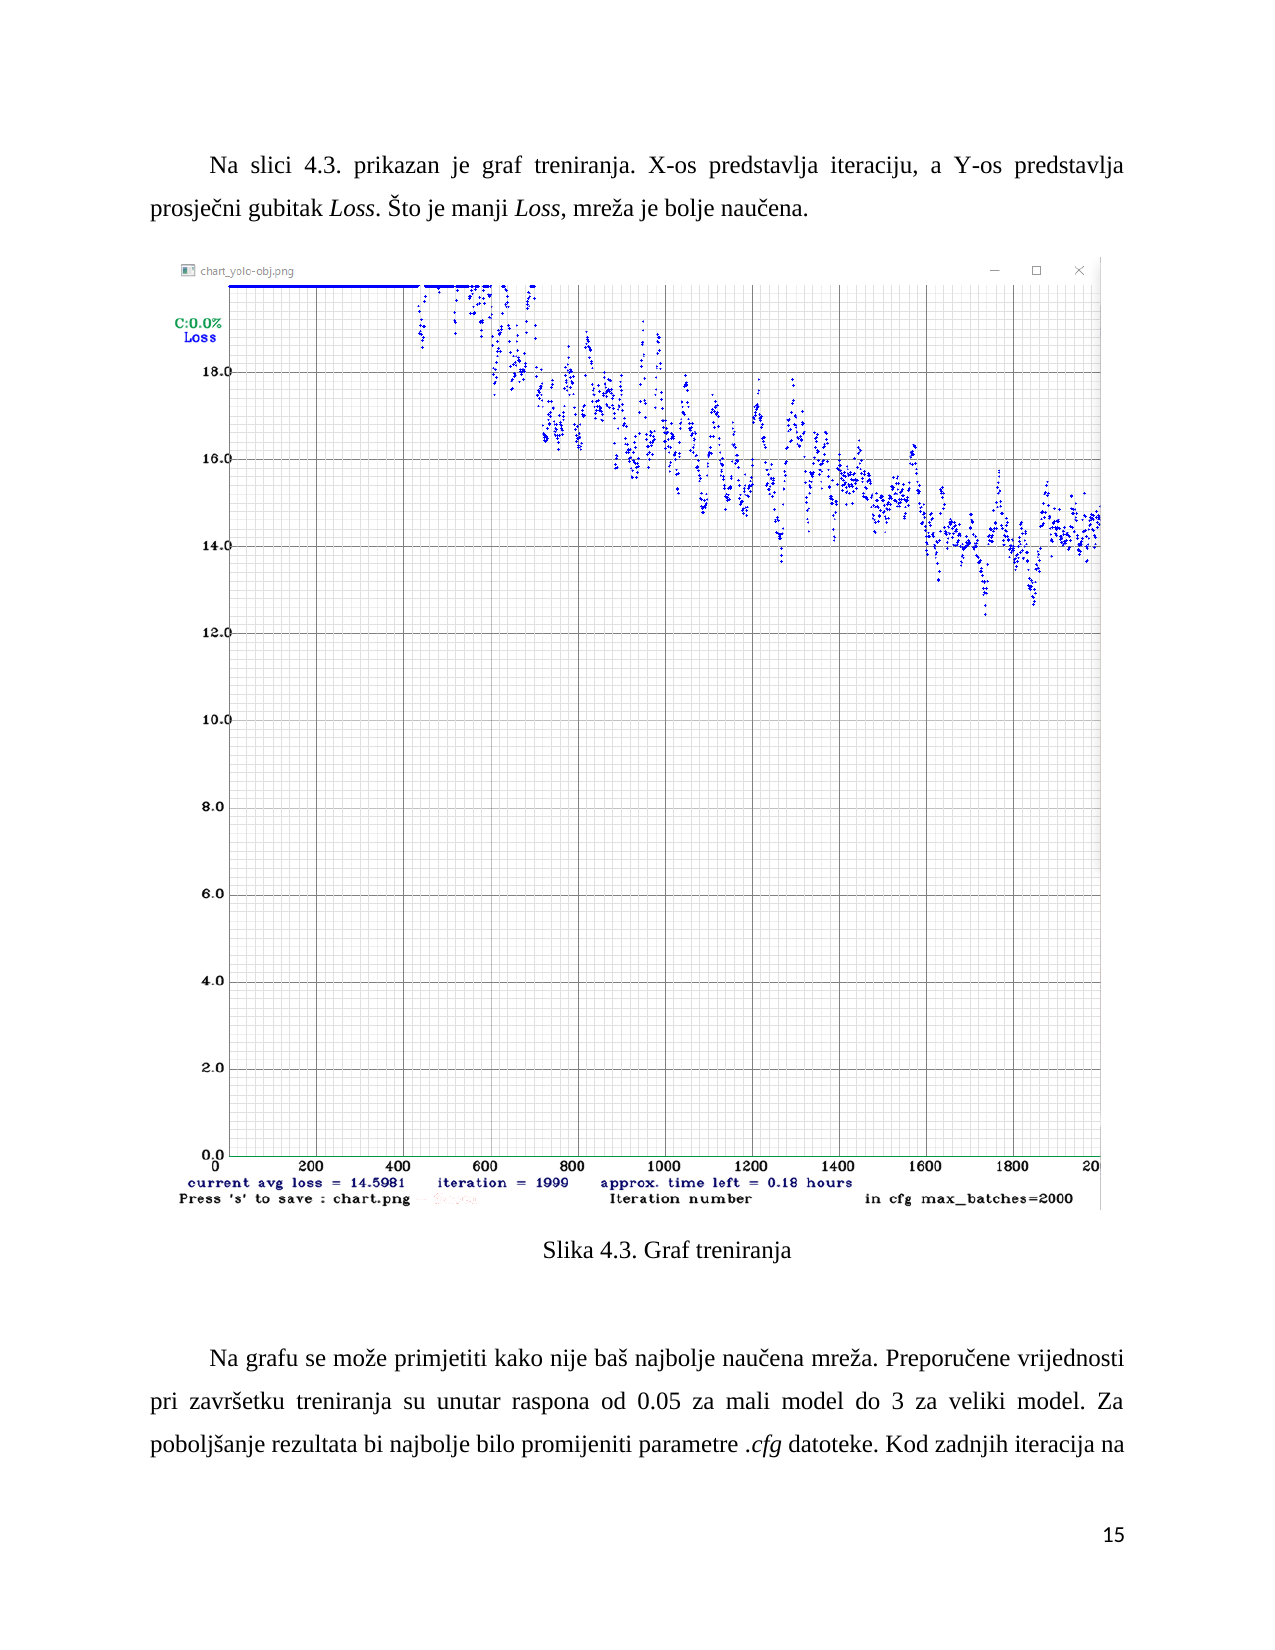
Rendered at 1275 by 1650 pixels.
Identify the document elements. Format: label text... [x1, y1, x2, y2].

picture [174, 257, 1101, 1210]
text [150, 1343, 1125, 1458]
text Slika 4.3. Graf treniranja [209, 1235, 1125, 1264]
text Na slici 4.3. prikazan je graf treniranja. X-os predstavlja iteraciju, a Y-os predstavlja prosječni gubitak Loss. Što je manji Loss, mreža je bolje naučena. [150, 150, 1125, 222]
